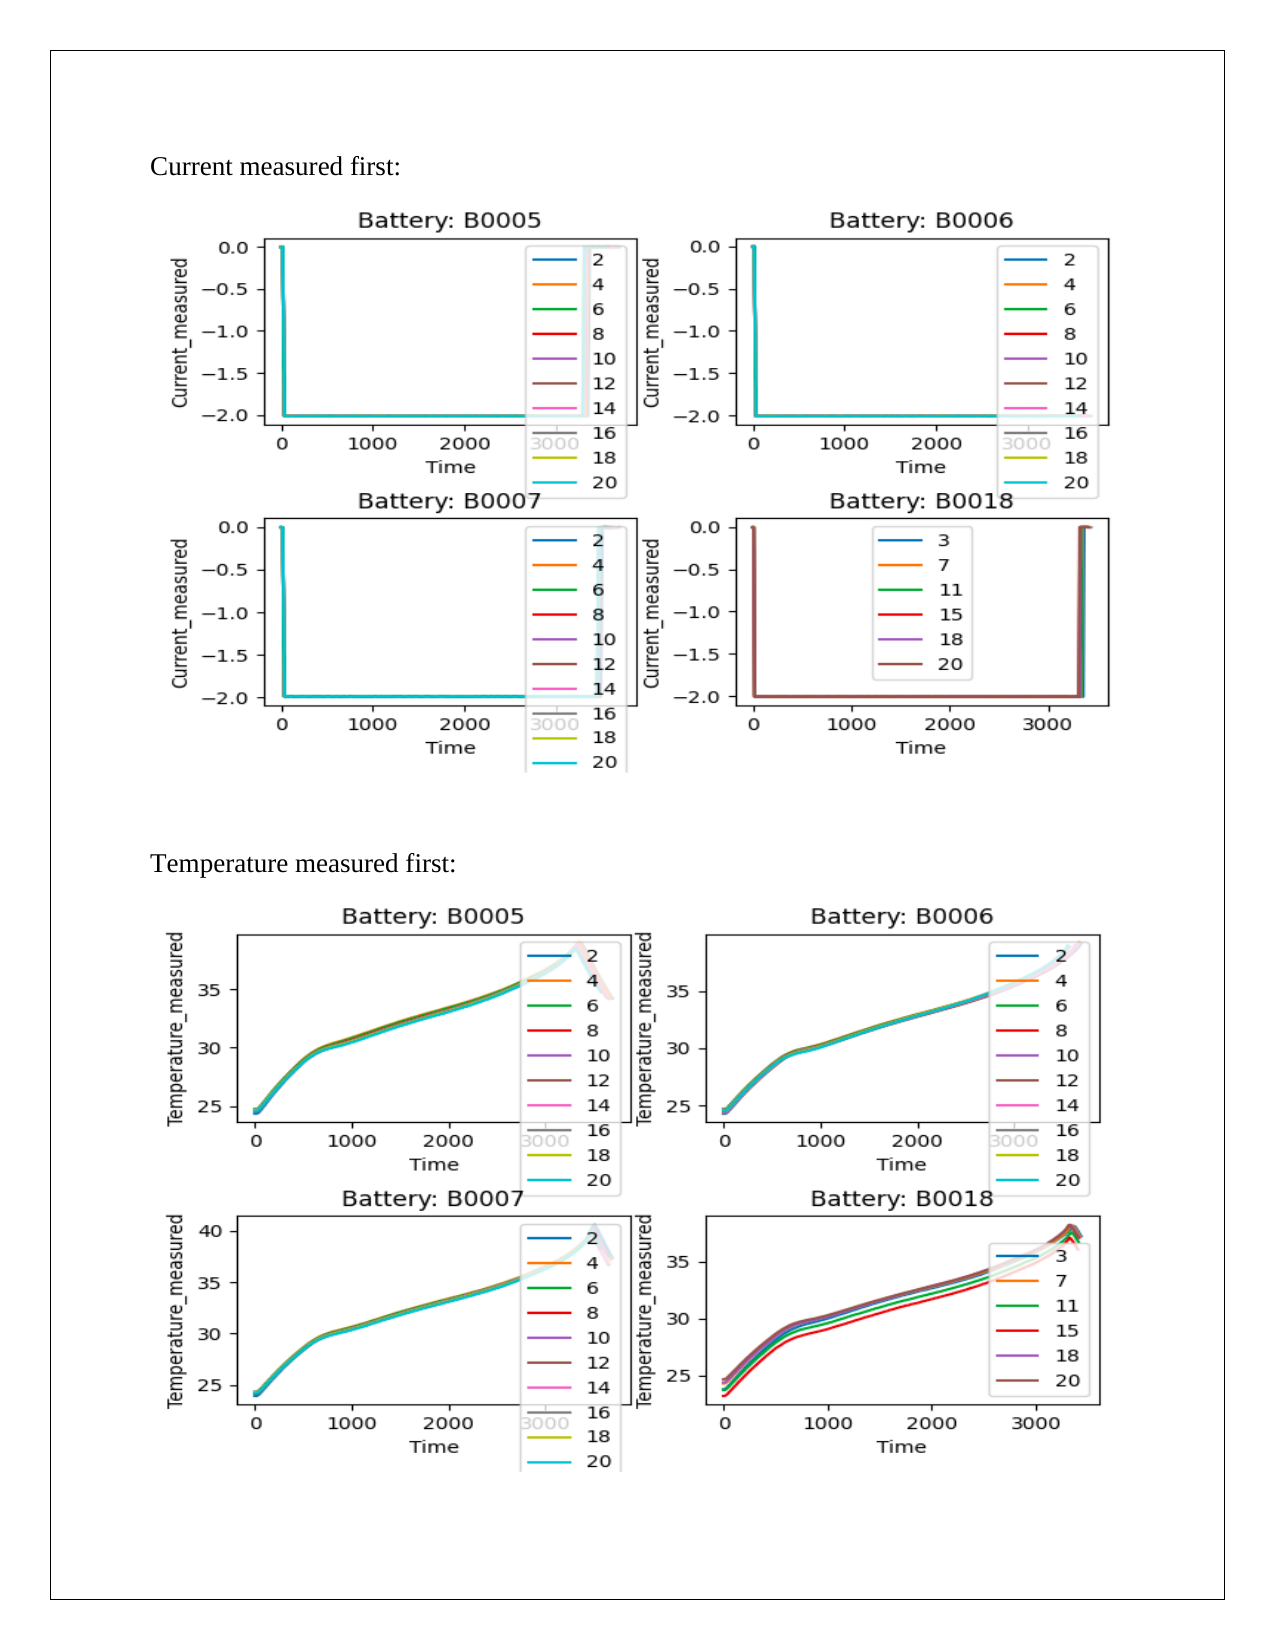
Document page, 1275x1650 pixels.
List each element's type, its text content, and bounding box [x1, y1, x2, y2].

picture [150, 196, 1125, 788]
text Current measured first: [150, 150, 1125, 181]
picture [150, 893, 1125, 1485]
text Temperature measured first: [150, 847, 1125, 878]
